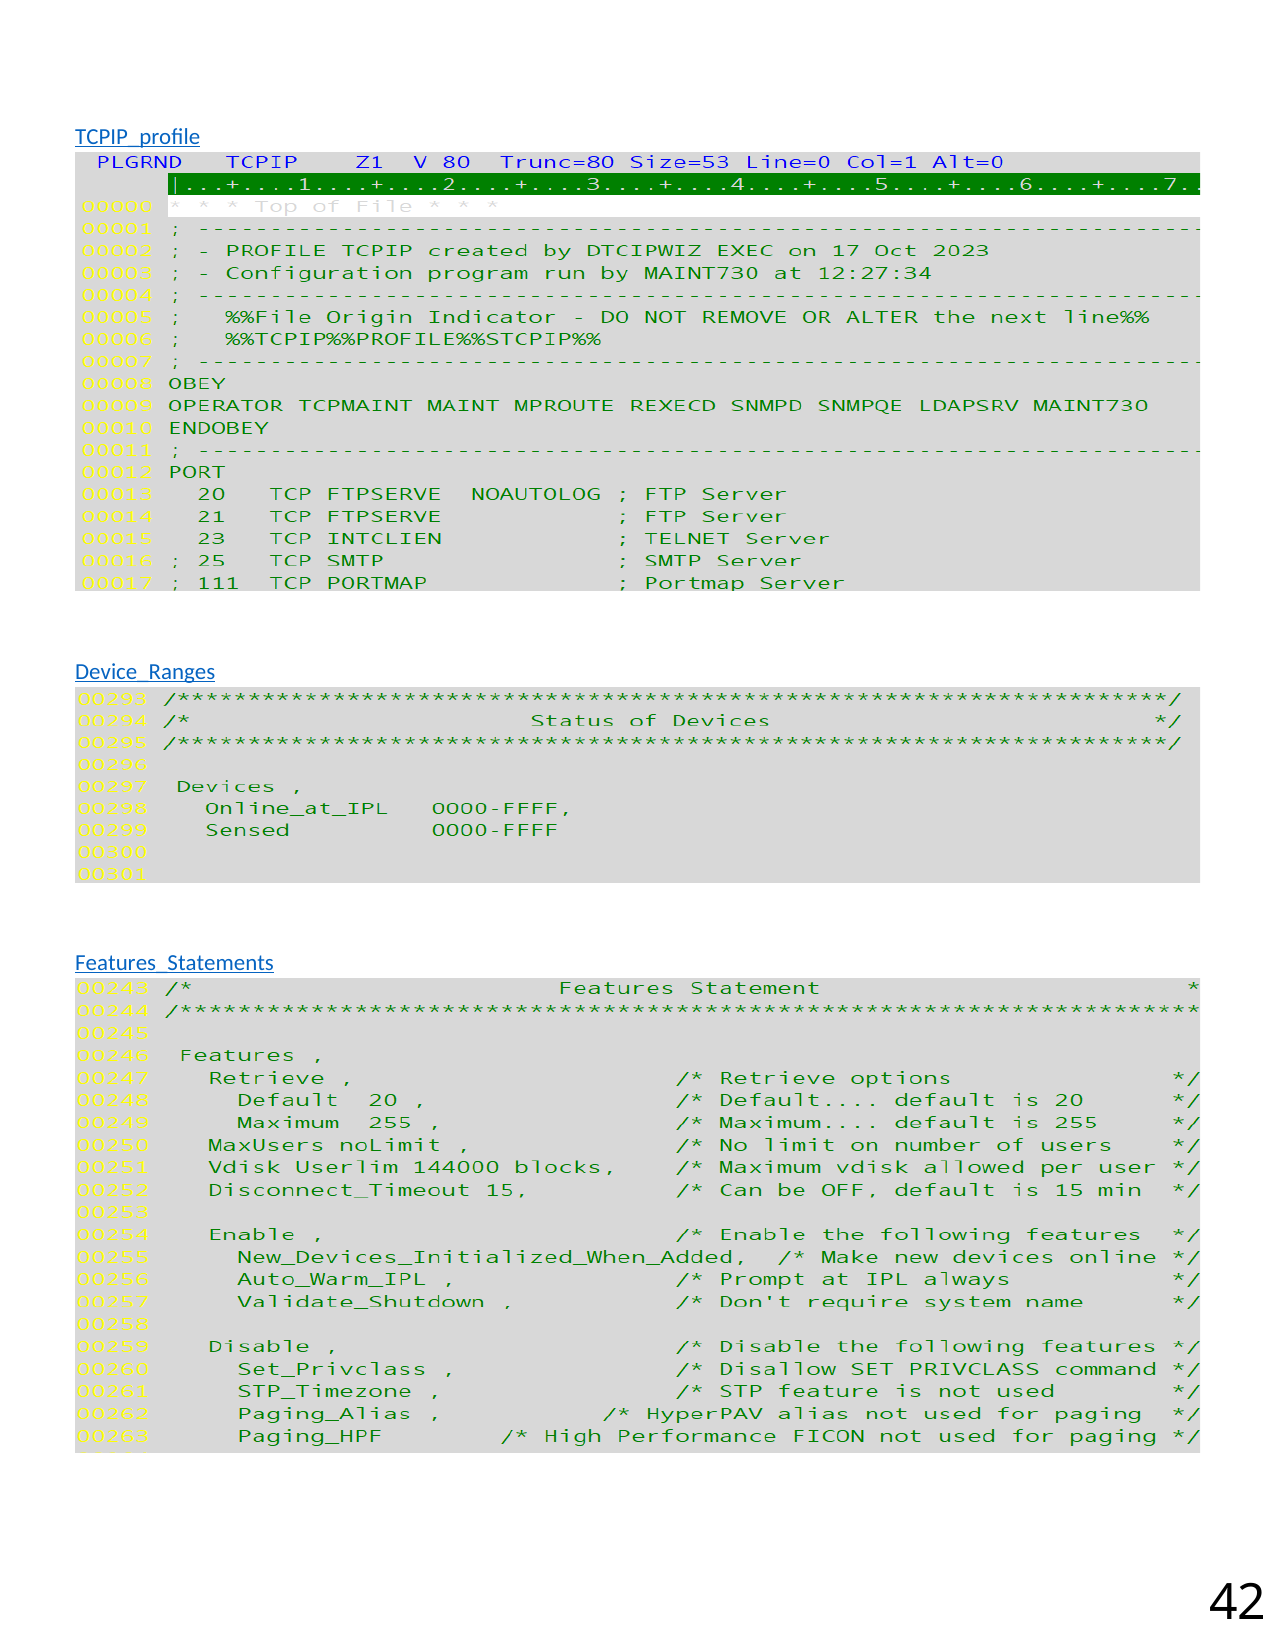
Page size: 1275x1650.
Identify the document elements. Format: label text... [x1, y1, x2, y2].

text Features_Statements [75, 948, 1200, 978]
text Device_Ranges [75, 657, 1200, 687]
text TCPIP_profile [75, 122, 1200, 152]
picture [75, 687, 1200, 883]
picture [75, 978, 1200, 1453]
picture [75, 152, 1200, 591]
